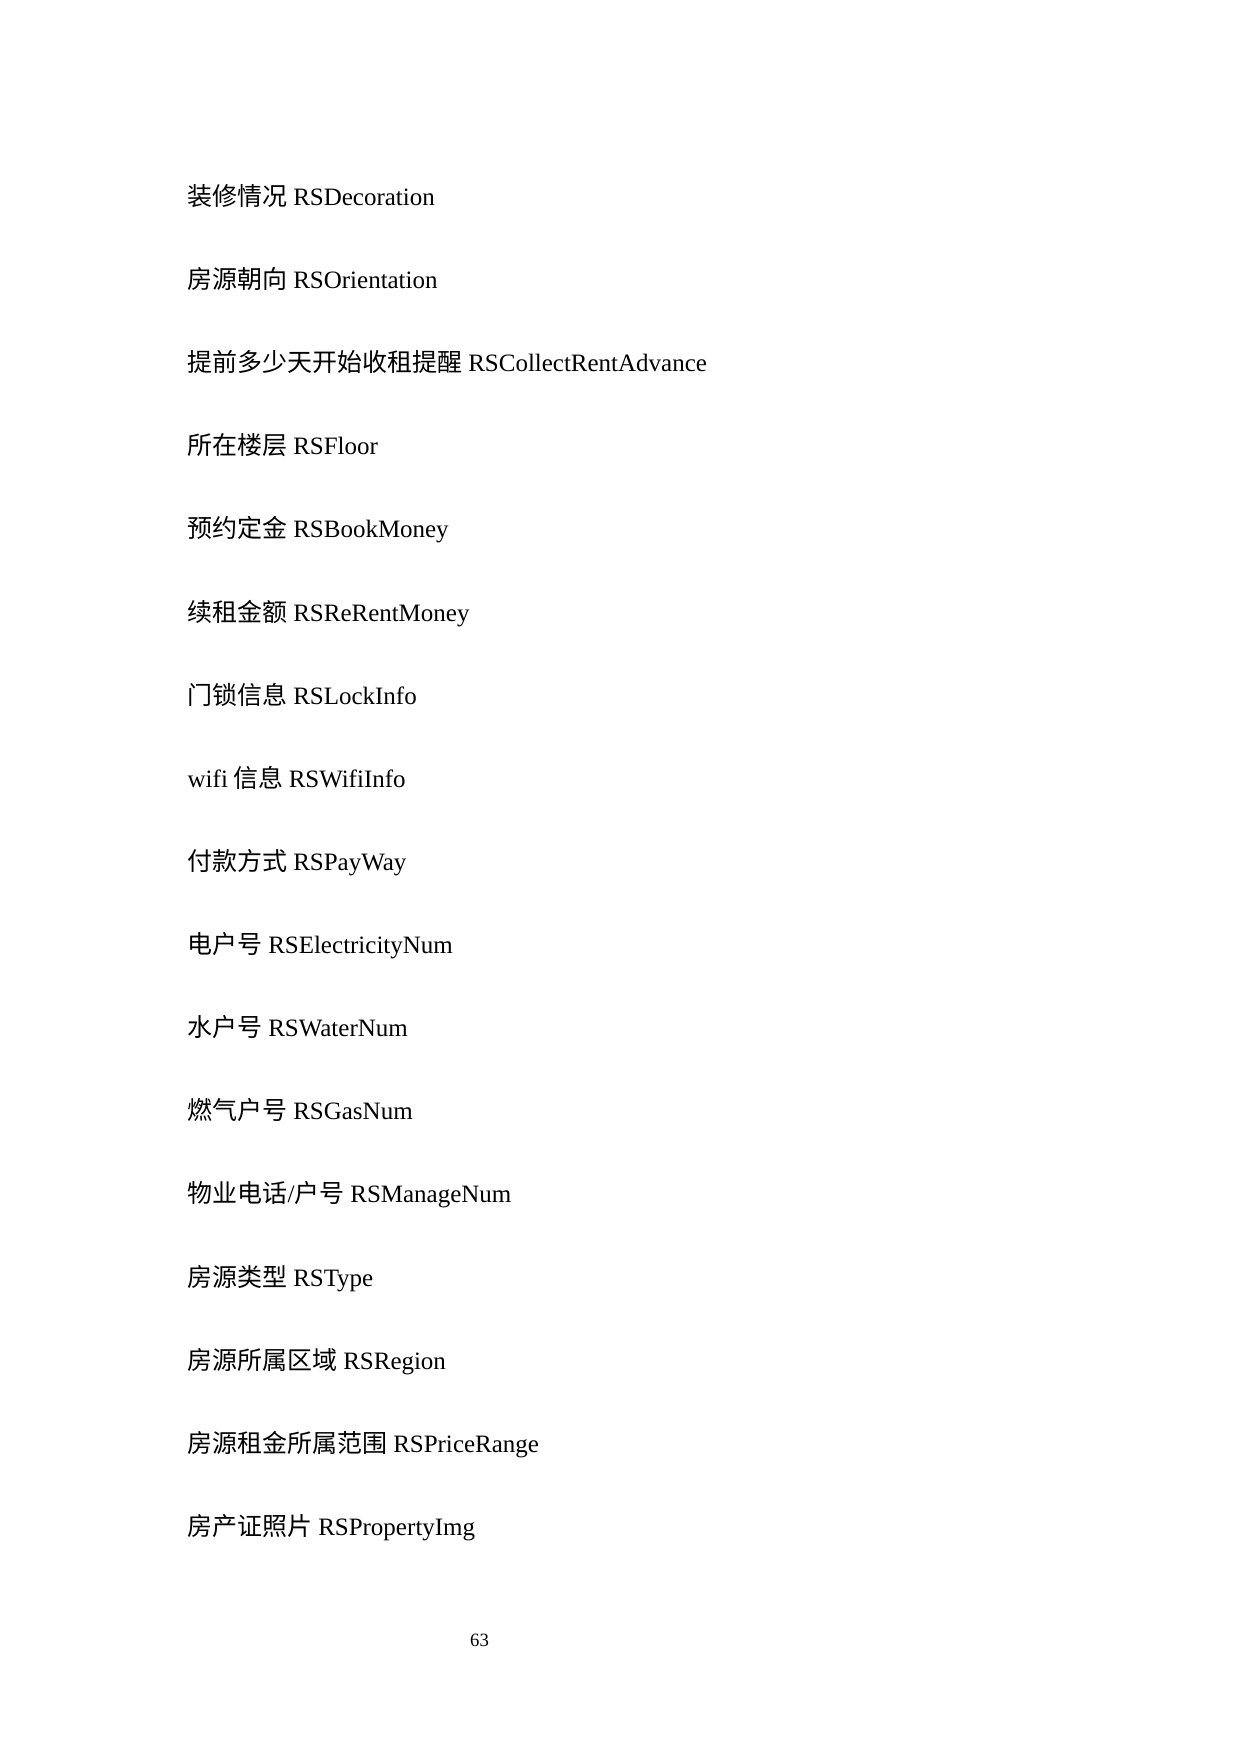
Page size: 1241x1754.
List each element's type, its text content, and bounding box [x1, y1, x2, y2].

text 预约定金 RSBookMoney [187, 494, 1053, 559]
text 燃气户号 RSGasNum [187, 1076, 1053, 1141]
text 门锁信息 RSLockInfo [187, 661, 1053, 726]
text 所在楼层 RSFloor [187, 411, 1053, 476]
text wifi信息 RSWifiInfo [187, 744, 1053, 809]
text 房源租金所属范围 RSPriceRange [187, 1409, 1053, 1474]
text 付款方式 RSPayWay [187, 827, 1053, 892]
text 房源类型 RSType [187, 1243, 1053, 1308]
text 装修情况 RSDecoration [187, 162, 1053, 227]
text 续租金额 RSReRentMoney [187, 578, 1053, 643]
text 提前多少天开始收租提醒 RSCollectRentAdvance [187, 328, 1053, 393]
text 物业电话/户号 RSManageNum [187, 1159, 1053, 1224]
text 电户号 RSElectricityNum [187, 910, 1053, 975]
text 房源所属区域 RSRegion [187, 1326, 1053, 1391]
text 房产证照片 RSPropertyImg [187, 1492, 1053, 1557]
text 房源朝向 RSOrientation [187, 245, 1053, 310]
text 水户号 RSWaterNum [187, 993, 1053, 1058]
